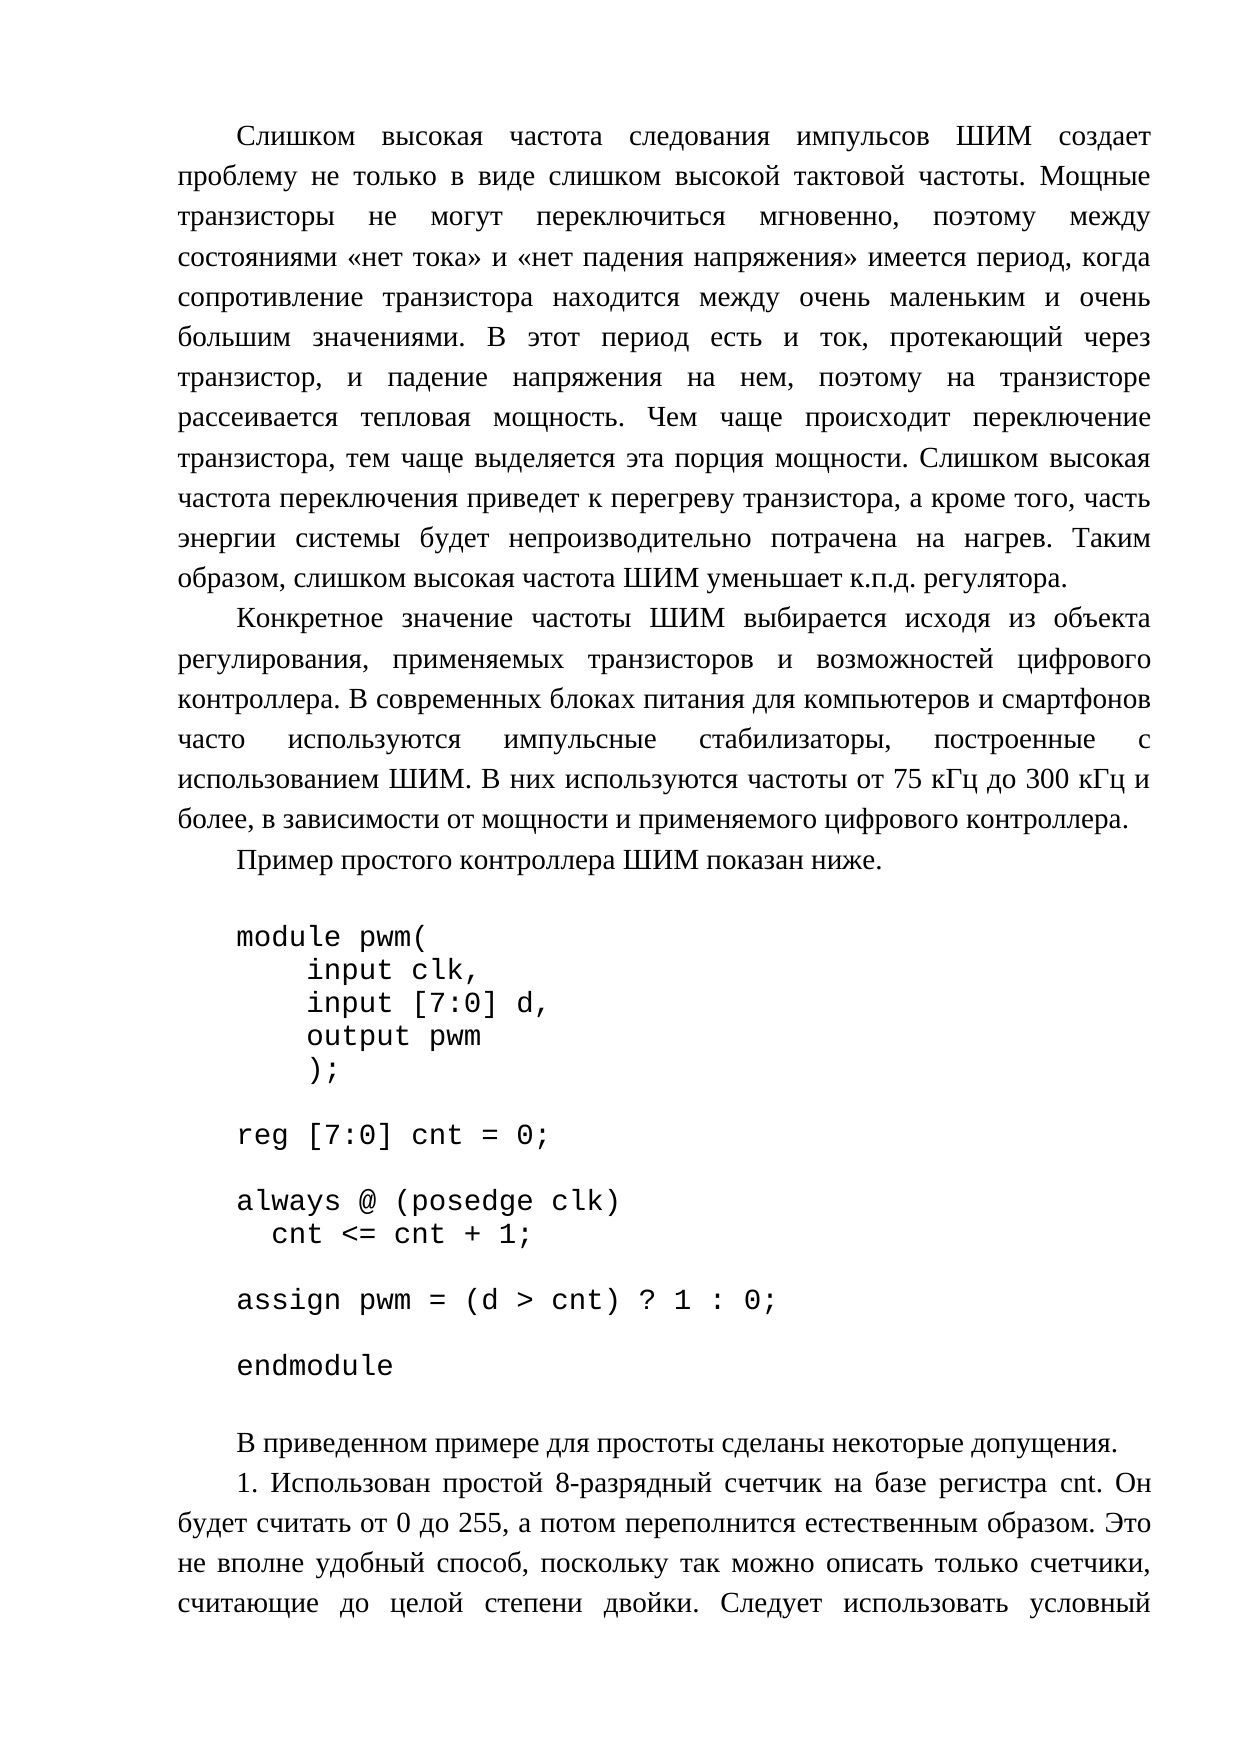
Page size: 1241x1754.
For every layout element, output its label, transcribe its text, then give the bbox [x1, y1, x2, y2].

text assign pwm = (d > cnt) ? 1 : 0; [236, 1286, 1152, 1318]
text output pwm [236, 1021, 1152, 1054]
text input [7:0] d, [236, 988, 1152, 1021]
text module pwm( [236, 922, 1152, 955]
text reg [7:0] cnt = 0; [236, 1120, 1152, 1153]
text ); [236, 1054, 1152, 1087]
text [177, 1465, 1152, 1619]
text input clk, [236, 955, 1152, 988]
text Пример простого контроллера ШИМ показан ниже. [177, 842, 1152, 875]
text Слишком высокая частота следования импульсов ШИМ создает проблему не только в виде слишком высокой тактовой частоты. Мощные транзисторы не могут переключиться мгновенно, поэтому между состояниями «нет тока» и «нет падения напряжения» имеется период, когда сопротивление транзистора находится между очень маленьким и очень большим значениями. В этот период есть и ток, протекающий через транзистор, и падение напряжения на нем, поэтому на транзисторе рассеивается тепловая мощность. Чем чаще происходит переключение транзистора, тем чаще выделяется эта порция мощности. Слишком высокая частота переключения приведет к перегреву транзистора, а кроме того, часть энергии системы будет непроизводительно потрачена на нагрев. Таким образом, слишком высокая частота ШИМ уменьшает к.п.д. регулятора. [177, 118, 1152, 594]
text always @ (posedge clk) [236, 1186, 1152, 1219]
text Конкретное значение частоты ШИМ выбирается исходя из объекта регулирования, применяемых транзисторов и возможностей цифрового контроллера. В современных блоках питания для компьютеров и смартфонов часто используются импульсные стабилизаторы, построенные с использованием ШИМ. В них используются частоты от 75 кГц до 300 кГц и более, в зависимости от мощности и применяемого цифрового контроллера. [177, 601, 1152, 835]
text cnt <= cnt + 1; [236, 1219, 1152, 1252]
text В приведенном примере для простоты сделаны некоторые допущения. [177, 1425, 1152, 1458]
text endmodule [236, 1352, 1152, 1384]
